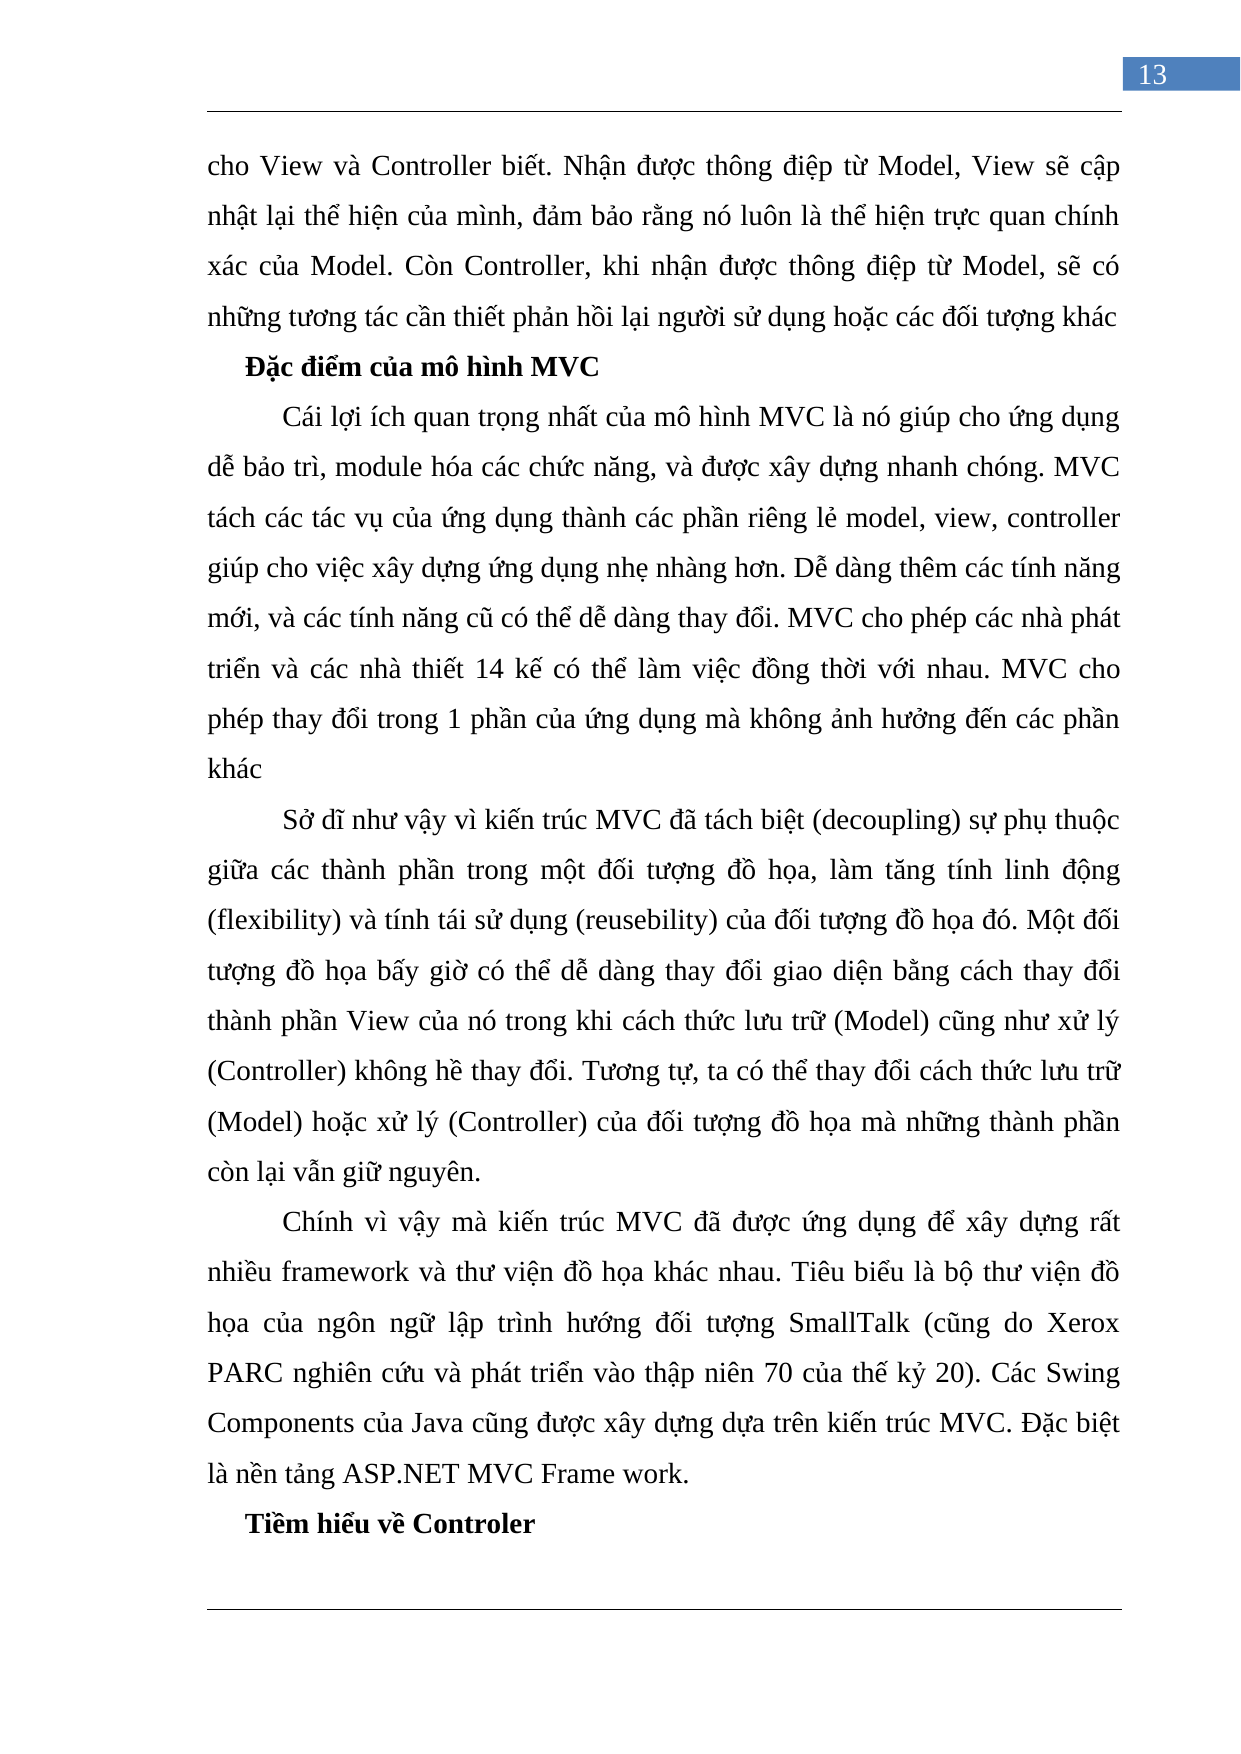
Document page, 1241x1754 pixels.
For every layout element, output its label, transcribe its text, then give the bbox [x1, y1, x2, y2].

text Chính vì vậy mà kiến trúc MVC đã được ứng dụng để xây dựng rất nhiều framework và thư viện đồ họa khác nhau. Tiêu biểu là bộ thư viện đồ họa của ngôn ngữ lập trình hướng đối tượng SmallTalk (cũng do Xerox PARC nghiên cứu và phát triển vào thập niên 70 của thế kỷ 20). Các Swing Components của Java cũng được xây dựng dựa trên kiến trúc MVC. Đặc biệt là nền tảng ASP.NET MVC Frame work. [207, 1204, 1122, 1489]
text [207, 148, 1122, 332]
text Đặc điểm của mô hình MVC [207, 349, 1122, 382]
text Cái lợi ích quan trọng nhất của mô hình MVC là nó giúp cho ứng dụng dễ bảo trì, module hóa các chức năng, và được xây dựng nhanh chóng. MVC tách các tác vụ của ứng dụng thành các phần riêng lẻ model, view, controller giúp cho việc xây dựng ứng dụng nhẹ nhàng hơn. Dễ dàng thêm các tính năng mới, và các tính năng cũ có thể dễ dàng thay đổi. MVC cho phép các nhà phát triển và các nhà thiết 14 kế có thể làm việc đồng thời với nhau. MVC cho phép thay đổi trong 1 phần của ứng dụng mà không ảnh hưởng đến các phần khác [207, 399, 1122, 785]
text Sở dĩ như vậy vì kiến trúc MVC đã tách biệt (decoupling) sự phụ thuộc giữa các thành phần trong một đối tượng đồ họa, làm tăng tính linh động (flexibility) và tính tái sử dụng (reusebility) của đối tượng đồ họa đó. Một đối tượng đồ họa bấy giờ có thể dễ dàng thay đổi giao diện bằng cách thay đổi thành phần View của nó trong khi cách thức lưu trữ (Model) cũng như xử lý (Controller) không hề thay đổi. Tương tự, ta có thể thay đổi cách thức lưu trữ (Model) hoặc xử lý (Controller) của đối tượng đồ họa mà những thành phần còn lại vẫn giữ nguyên. [207, 802, 1122, 1187]
text Tiềm hiểu về Controler [207, 1506, 1122, 1540]
